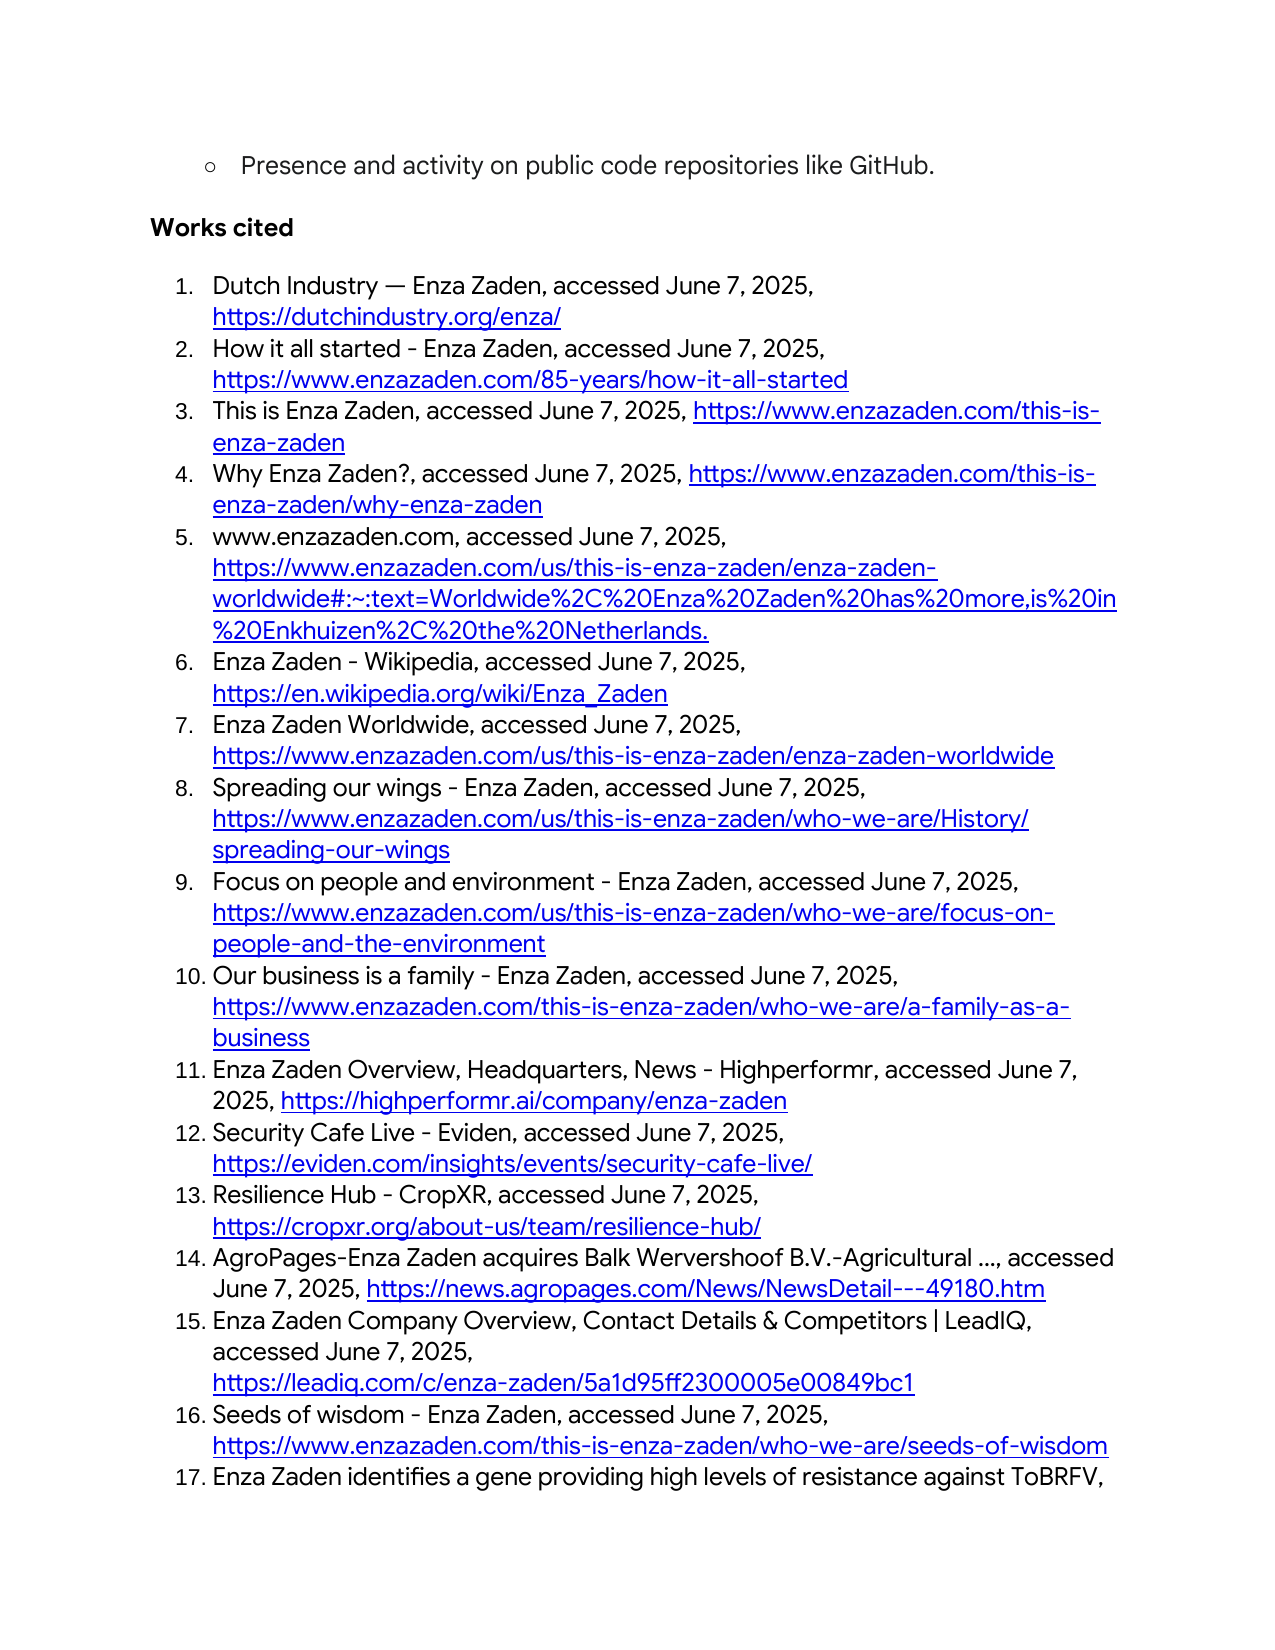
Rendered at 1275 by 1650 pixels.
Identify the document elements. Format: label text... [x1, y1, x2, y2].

list Security Cafe Live - Eviden, accessed June 7, 2025, https://eviden.com/insights/events/security-cafe-live/ [175, 1117, 1125, 1179]
list Dutch Industry — Enza Zaden, accessed June 7, 2025, https://dutchindustry.org/enza/ [175, 270, 1125, 333]
list Resilience Hub - CropXR, accessed June 7, 2025, https://cropxr.org/about-us/team/resilience-hub/ [175, 1179, 1125, 1242]
list Spreading our wings - Enza Zaden, accessed June 7, 2025, https://www.enzazaden.com/us/this-is-enza-zaden/who-we-are/History/spreading-our-wings [175, 772, 1125, 866]
list Seeds of wisdom - Enza Zaden, accessed June 7, 2025, https://www.enzazaden.com/this-is-enza-zaden/who-we-are/seeds-of-wisdom [175, 1399, 1125, 1462]
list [175, 1462, 1125, 1493]
list This is Enza Zaden, accessed June 7, 2025, https://www.enzazaden.com/this-is-enza-zaden [175, 396, 1125, 458]
list How it all started - Enza Zaden, accessed June 7, 2025, https://www.enzazaden.com/85-years/how-it-all-started [175, 333, 1125, 396]
list Enza Zaden - Wikipedia, accessed June 7, 2025, https://en.wikipedia.org/wiki/Enza_Zaden [175, 646, 1125, 709]
list Enza Zaden Worldwide, accessed June 7, 2025, https://www.enzazaden.com/us/this-is-enza-zaden/enza-zaden-worldwide [175, 709, 1125, 772]
list Focus on people and environment - Enza Zaden, accessed June 7, 2025, https://www.enzazaden.com/us/this-is-enza-zaden/who-we-are/focus-on-people-and-the-environment [175, 866, 1125, 960]
list Our business is a family - Enza Zaden, accessed June 7, 2025, https://www.enzazaden.com/this-is-enza-zaden/who-we-are/a-family-as-a-business [175, 960, 1125, 1054]
list Enza Zaden Overview, Headquarters, News - Highperformr, accessed June 7, 2025, https://highperformr.ai/company/enza-zaden [175, 1054, 1125, 1117]
list Enza Zaden Company Overview, Contact Details & Competitors | LeadIQ, accessed June 7, 2025, https://leadiq.com/c/enza-zaden/5a1d95ff2300005e00849bc1 [175, 1305, 1125, 1399]
subtitle Works cited [150, 212, 1125, 244]
list AgroPages-Enza Zaden acquires Balk Wervershoof B.V.-Agricultural ..., accessed June 7, 2025, https://news.agropages.com/News/NewsDetail---49180.htm [175, 1242, 1125, 1305]
list www.enzazaden.com, accessed June 7, 2025, https://www.enzazaden.com/us/this-is-enza-zaden/enza-zaden-worldwide#:~:text=Worldwide%2C%20Enza%20Zaden%20has%20more,is%20in%20Enkhuizen%2C%20the%20Netherlands. [175, 521, 1125, 646]
list Presence and activity on public code repositories like GitHub. [203, 150, 1125, 181]
list Why Enza Zaden?, accessed June 7, 2025, https://www.enzazaden.com/this-is-enza-zaden/why-enza-zaden [175, 458, 1125, 521]
